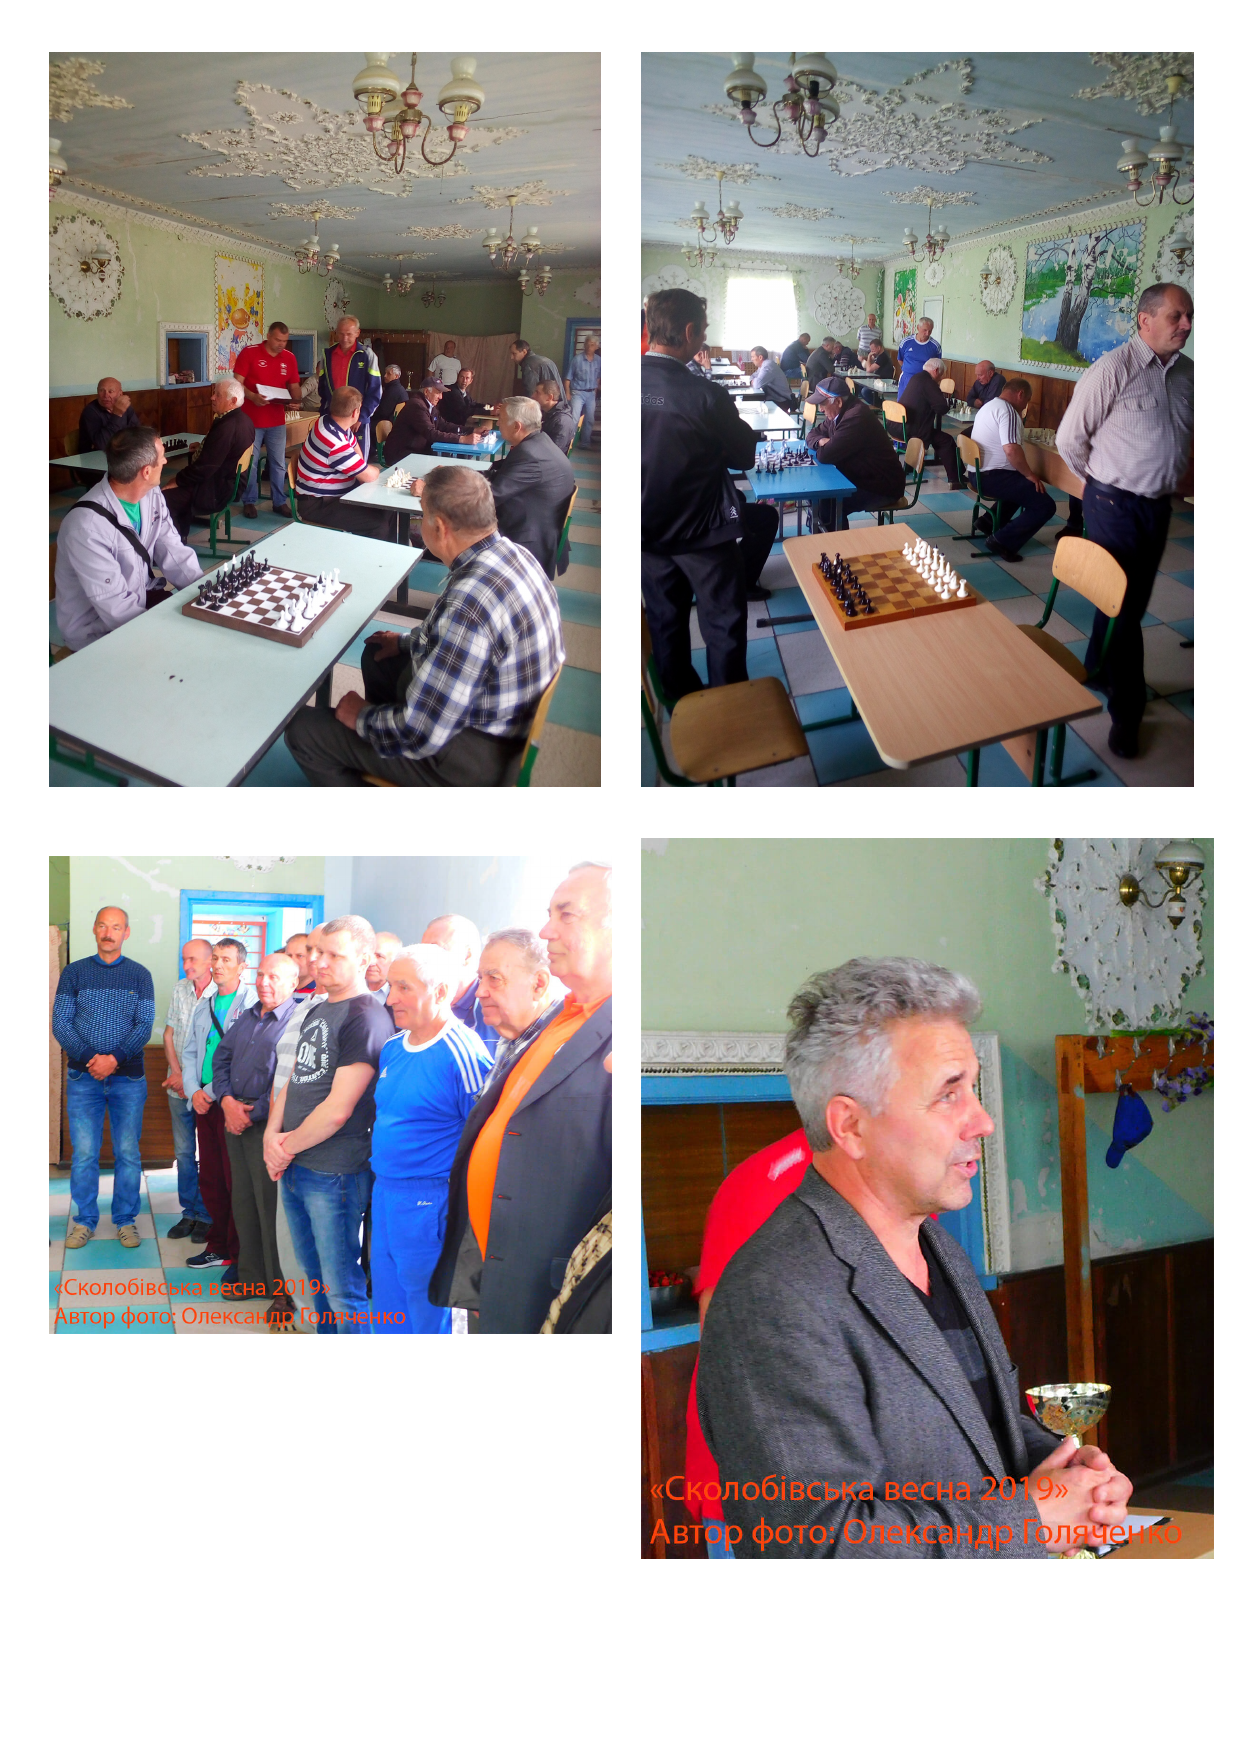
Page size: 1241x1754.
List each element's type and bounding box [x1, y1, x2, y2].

picture [641, 838, 1214, 1559]
picture [49, 856, 612, 1334]
picture [49, 52, 601, 787]
picture [641, 52, 1194, 787]
